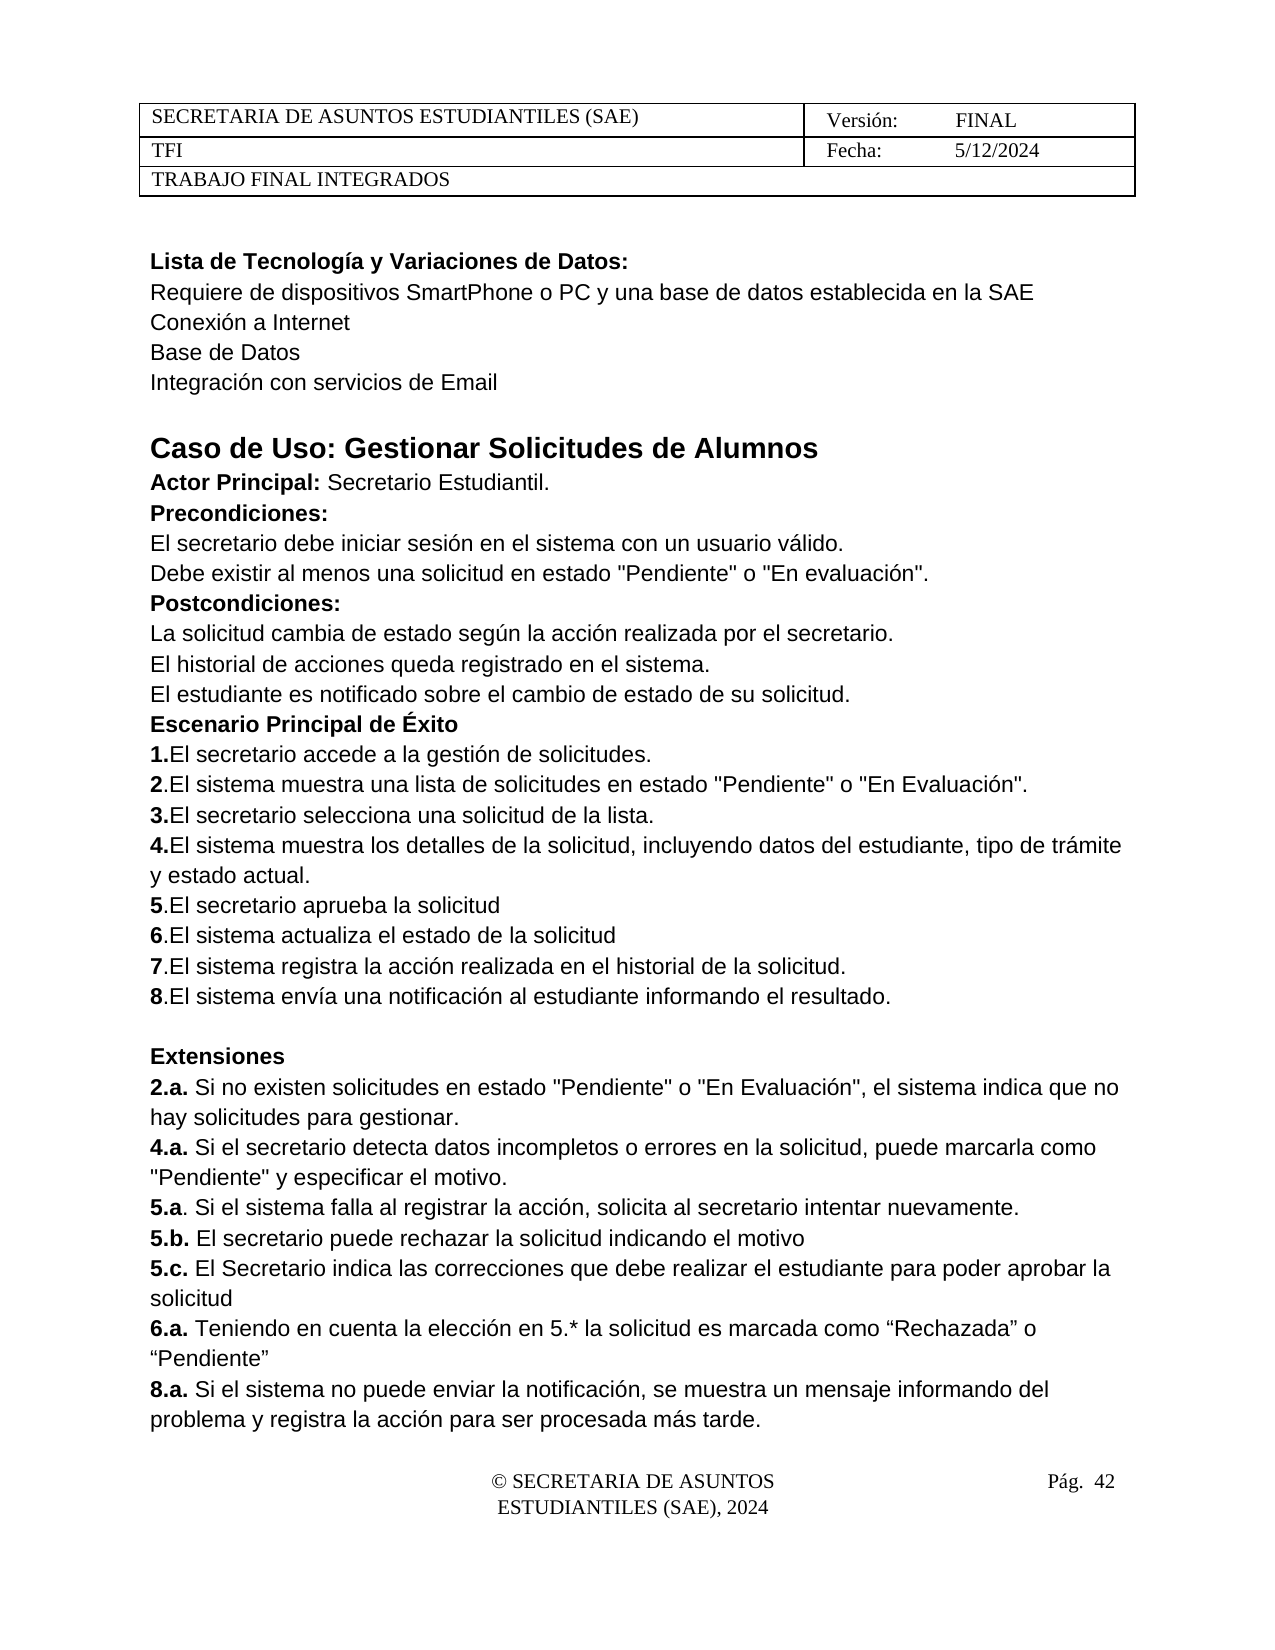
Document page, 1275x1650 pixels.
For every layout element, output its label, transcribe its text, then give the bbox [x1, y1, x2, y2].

text 6.a. Teniendo en cuenta la elección en 5.* la solicitud es marcada como “Rechazada” o “Pendiente” 8.a. Si el sistema no puede enviar la notificación, se muestra un mensaje informando del problema y registra la acción para ser procesada más tarde. [150, 1315, 1125, 1432]
text Base de Datos [150, 339, 1125, 365]
text Conexión a Internet [150, 309, 1125, 335]
text El estudiante es notificado sobre el cambio de estado de su solicitud. [150, 681, 1125, 707]
text Lista de Tecnología y Variaciones de Datos: [150, 248, 1125, 275]
text Escenario Principal de Éxito [150, 711, 1125, 737]
text La solicitud cambia de estado según la acción realizada por el secretario. [150, 620, 1125, 647]
text 5.c. El Secretario indica las correcciones que debe realizar el estudiante para poder aprobar la solicitud [150, 1255, 1125, 1311]
text 4.El sistema muestra los detalles de la solicitud, incluyendo datos del estudiante, tipo de trámite y estado actual. [150, 832, 1125, 888]
text 8.El sistema envía una notificación al estudiante informando el resultado. [150, 983, 1125, 1009]
text Precondiciones: El secretario debe iniciar sesión en el sistema con un usuario válido. [150, 499, 1125, 556]
text Postcondiciones: [150, 590, 1125, 616]
text El historial de acciones queda registrado en el sistema. [150, 651, 1125, 677]
text Caso de Uso: Gestionar Solicitudes de Alumnos [150, 399, 1125, 464]
text Integración con servicios de Email [150, 369, 1125, 396]
text Actor Principal: Secretario Estudiantil. [150, 469, 1125, 496]
text 5.b. El secretario puede rechazar la solicitud indicando el motivo [150, 1224, 1125, 1251]
text Debe existir al menos una solicitud en estado "Pendiente" o "En evaluación". [150, 560, 1125, 586]
text 2.El sistema muestra una lista de solicitudes en estado "Pendiente" o "En Evaluación". [150, 771, 1125, 798]
text 4.a. Si el secretario detecta datos incompletos o errores en la solicitud, puede marcarla como "Pendiente" y especificar el motivo. [150, 1134, 1125, 1190]
text Extensiones [150, 1043, 1125, 1069]
text 7.El sistema registra la acción realizada en el historial de la solicitud. [150, 953, 1125, 979]
text Requiere de dispositivos SmartPhone o PC y una base de datos establecida en la SAE [150, 278, 1125, 305]
text 6.El sistema actualiza el estado de la solicitud [150, 922, 1125, 949]
text 5.El secretario aprueba la solicitud [150, 892, 1125, 918]
text 1.El secretario accede a la gestión de solicitudes. [150, 741, 1125, 767]
text 5.a. Si el sistema falla al registrar la acción, solicita al secretario intentar nuevamente. [150, 1194, 1125, 1221]
text 2.a. Si no existen solicitudes en estado "Pendiente" o "En Evaluación", el sistema indica que no hay solicitudes para gestionar. [150, 1073, 1125, 1130]
text 3.El secretario selecciona una solicitud de la lista. [150, 802, 1125, 828]
